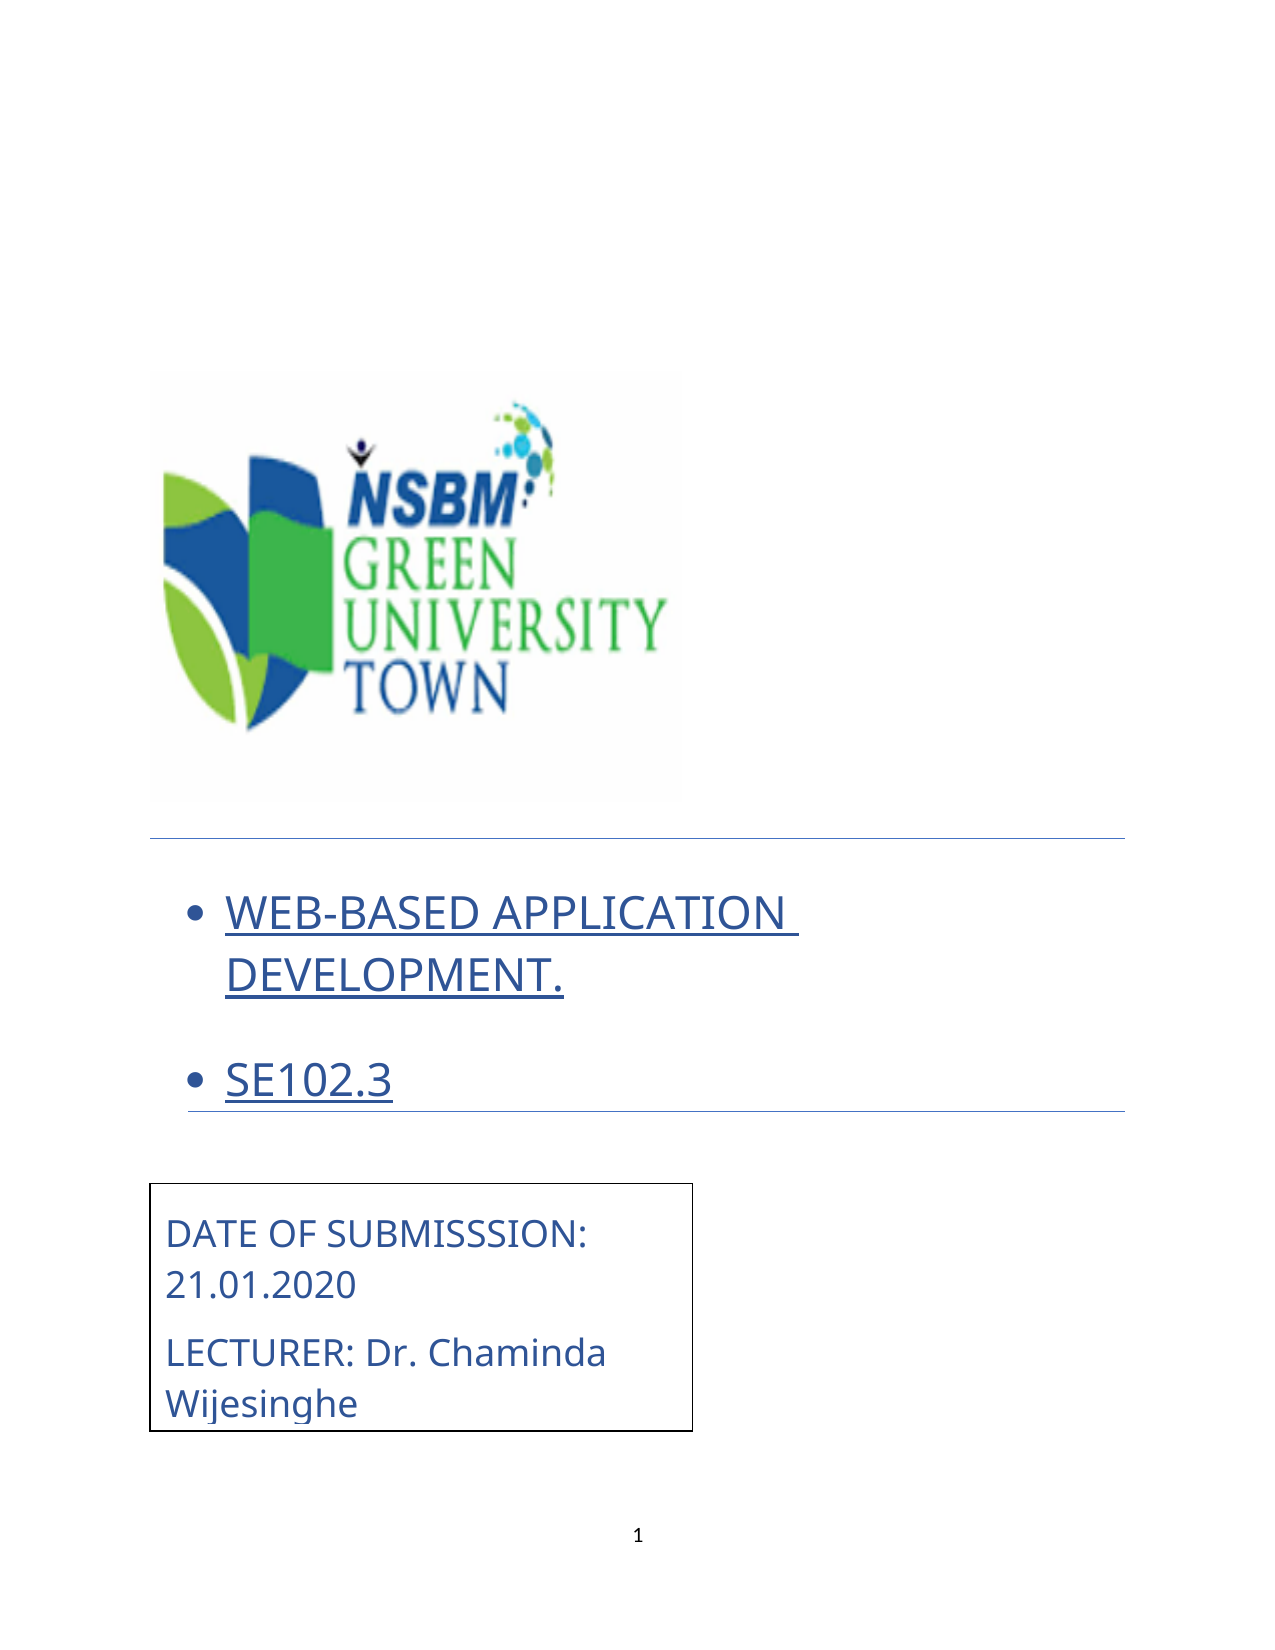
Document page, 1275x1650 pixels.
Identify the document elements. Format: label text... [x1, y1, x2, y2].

subtitle SE102.3 [187, 1047, 1125, 1112]
subtitle WEB-BASED APPLICATION DEVELOPMENT. [187, 881, 1125, 1005]
picture [150, 371, 683, 802]
